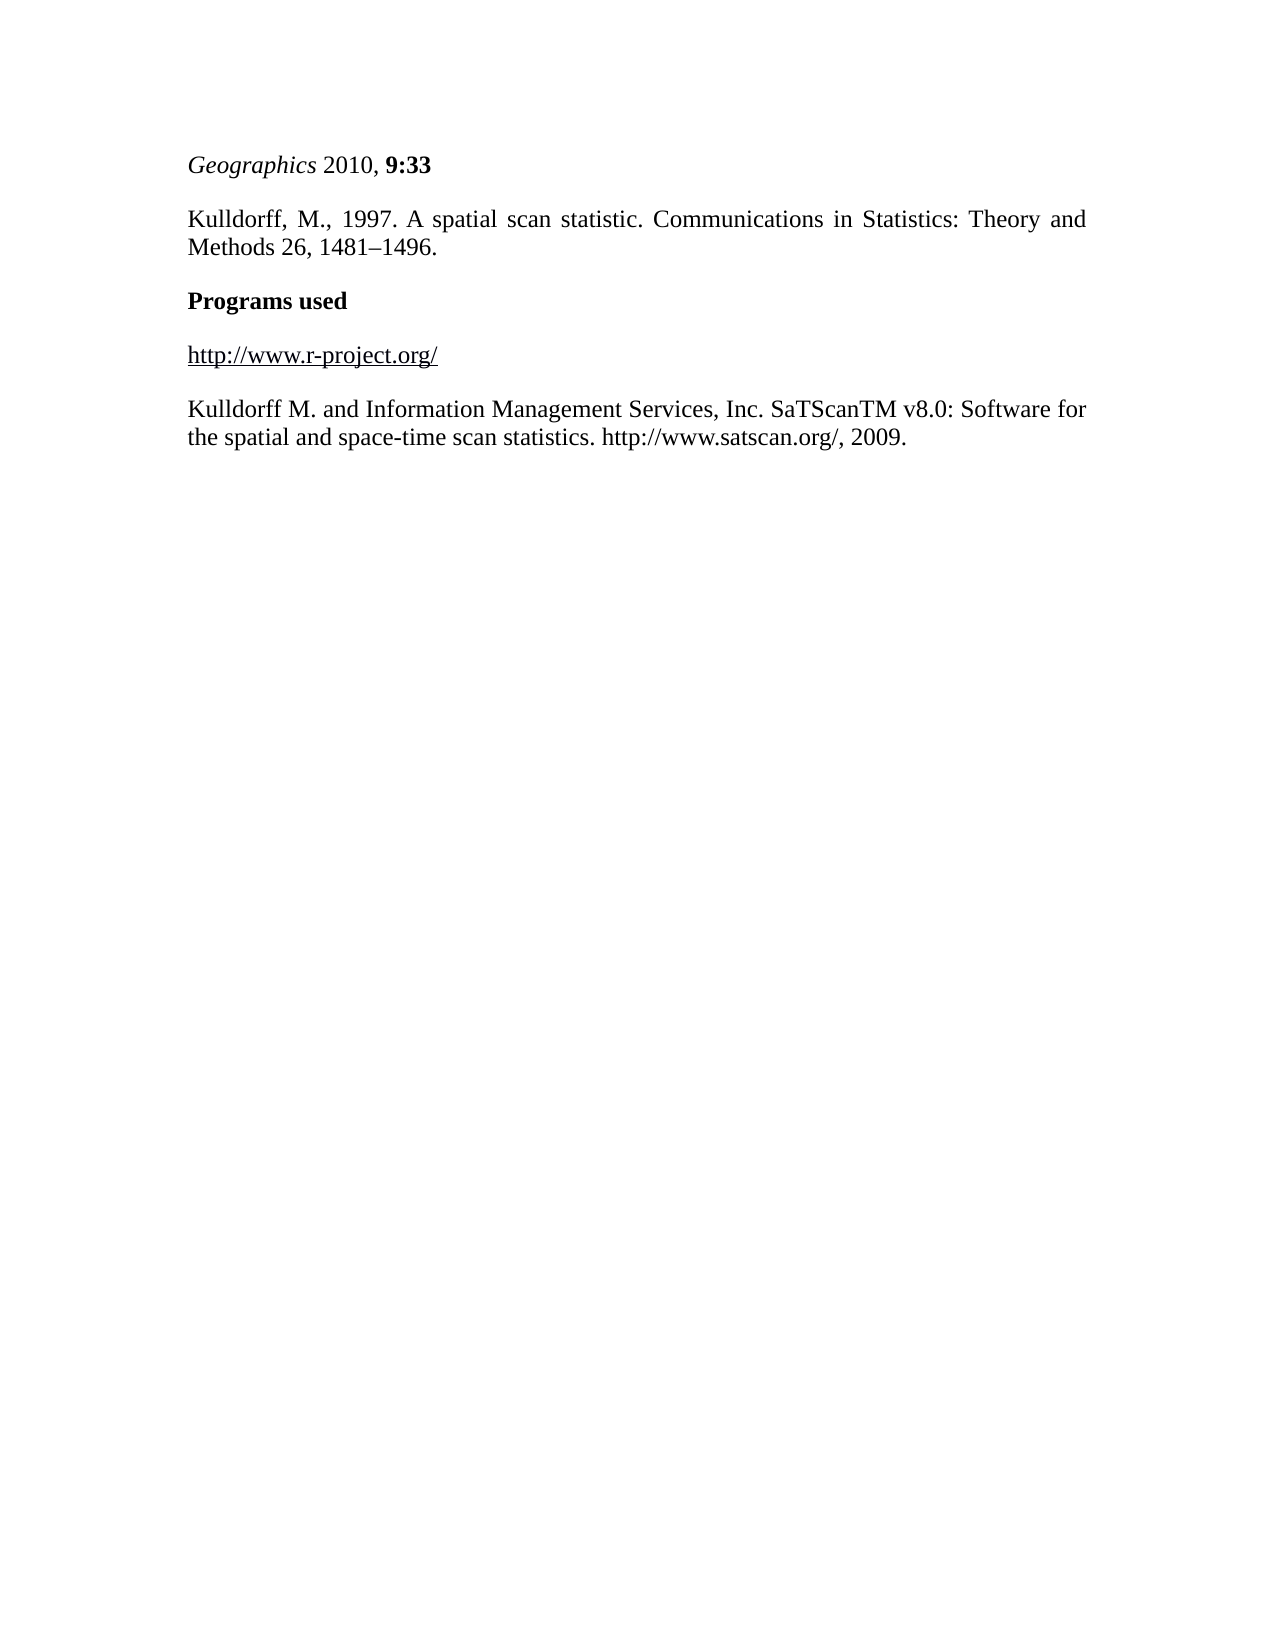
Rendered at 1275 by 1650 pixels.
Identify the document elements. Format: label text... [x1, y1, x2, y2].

text Kulldorff M. and Information Management Services, Inc. SaTScanTM v8.0: Software for the spatial and space-time scan statistics. http://www.satscan.org/, 2009. [187, 394, 1087, 451]
text http://www.r-project.org/ [187, 340, 1087, 369]
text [187, 150, 1087, 179]
text Programs used [187, 286, 1087, 315]
text Kulldorff, M., 1997. A spatial scan statistic. Communications in Statistics: Theory and Methods 26, 1481–1496. [187, 204, 1087, 261]
